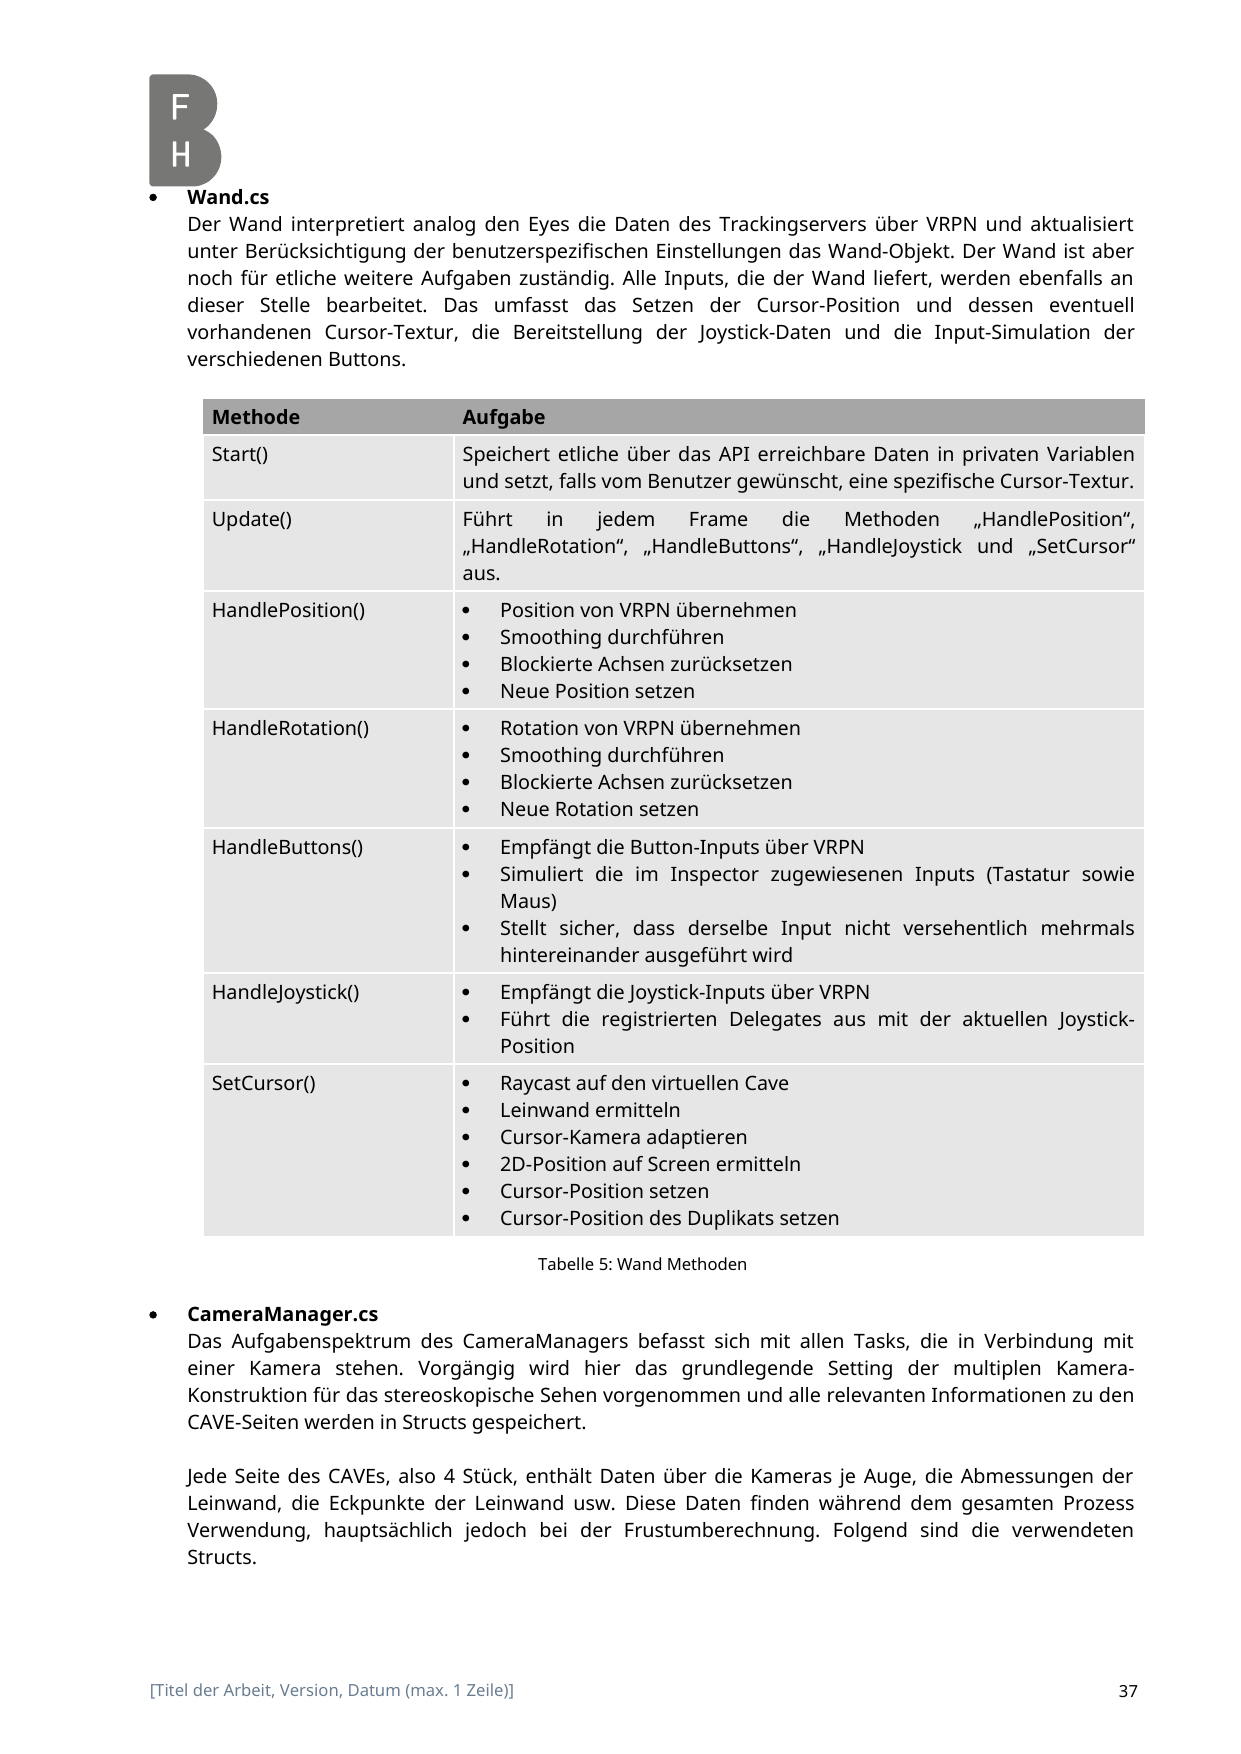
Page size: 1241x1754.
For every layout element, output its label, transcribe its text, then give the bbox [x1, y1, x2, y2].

table_cell Empfängt die Joystick-Inputs über VRPN Führt die registrierten Delegates aus mit der aktuellen Joystick-Position [455, 974, 1144, 1063]
table_cell Position von VRPN übernehmen Smoothing durchführen Blockierte Achsen zurücksetzen Neue Position setzen [455, 592, 1144, 708]
table_cell Rotation von VRPN übernehmen Smoothing durchführen Blockierte Achsen zurücksetzen Neue Rotation setzen [455, 710, 1144, 827]
text Der Wand interpretiert analog den Eyes die Daten des Trackingservers über VRPN und aktualisiert unter Berücksichtigung der benutzerspezifischen Einstellungen das Wand-Objekt. Der Wand ist aber noch für etliche weitere Aufgaben zuständig. Alle Inputs, die der Wand liefert, werden ebenfalls an dieser Stelle bearbeitet. Das umfasst das Setzen der Cursor-Position und dessen eventuell vorhandenen Cursor-Textur, die Bereitstellung der Joystick-Daten und die Input-Simulation der verschiedenen Buttons. [187, 210, 1136, 372]
table_cell HandleButtons() [204, 829, 453, 972]
table_cell Führt in jedem Frame die Methoden „HandlePosition“, „HandleRotation“, „HandleButtons“, „HandleJoystick und „SetCursor“ aus. [455, 501, 1144, 590]
text Das Aufgabenspektrum des CameraManagers befasst sich mit allen Tasks, die in Verbindung mit einer Kamera stehen. Vorgängig wird hier das grundlegende Setting der multiplen Kamera-Konstruktion für das stereoskopische Sehen vorgenommen und alle relevanten Informationen zu den CAVE-Seiten werden in Structs gespeichert. [187, 1328, 1136, 1436]
table_cell Empfängt die Button-Inputs über VRPN Simuliert die im Inspector zugewiesenen Inputs (Tastatur sowie Maus) Stellt sicher, dass derselbe Input nicht versehentlich mehrmals hintereinander ausgeführt wird [455, 829, 1144, 972]
text Tabelle 5: Wand Methoden [149, 1250, 1136, 1276]
table_cell SetCursor() [204, 1065, 453, 1236]
table_cell HandleJoystick() [204, 974, 453, 1063]
table_header Aufgabe [454, 399, 1145, 434]
table_cell Raycast auf den virtuellen Cave Leinwand ermitteln Cursor-Kamera adaptieren 2D-Position auf Screen ermitteln Cursor-Position setzen Cursor-Position des Duplikats setzen [455, 1065, 1144, 1236]
table_header Methode [203, 399, 454, 434]
table_cell HandleRotation() [204, 710, 453, 827]
table_cell Speichert etliche über das API erreichbare Daten in privaten Variablen und setzt, falls vom Benutzer gewünscht, eine spezifische Cursor-Textur. [455, 436, 1144, 499]
text Jede Seite des CAVEs, also 4 Stück, enthält Daten über die Kameras je Auge, die Abmessungen der Leinwand, die Eckpunkte der Leinwand usw. Diese Daten finden während dem gesamten Prozess Verwendung, hauptsächlich jedoch bei der Frustumberechnung. Folgend sind die verwendeten Structs. [187, 1462, 1136, 1570]
list CameraManager.cs [149, 1301, 1136, 1328]
table_cell Start() [204, 436, 453, 499]
list Wand.cs [149, 183, 1136, 210]
table_cell HandlePosition() [204, 592, 453, 708]
table_cell Update() [204, 501, 453, 590]
